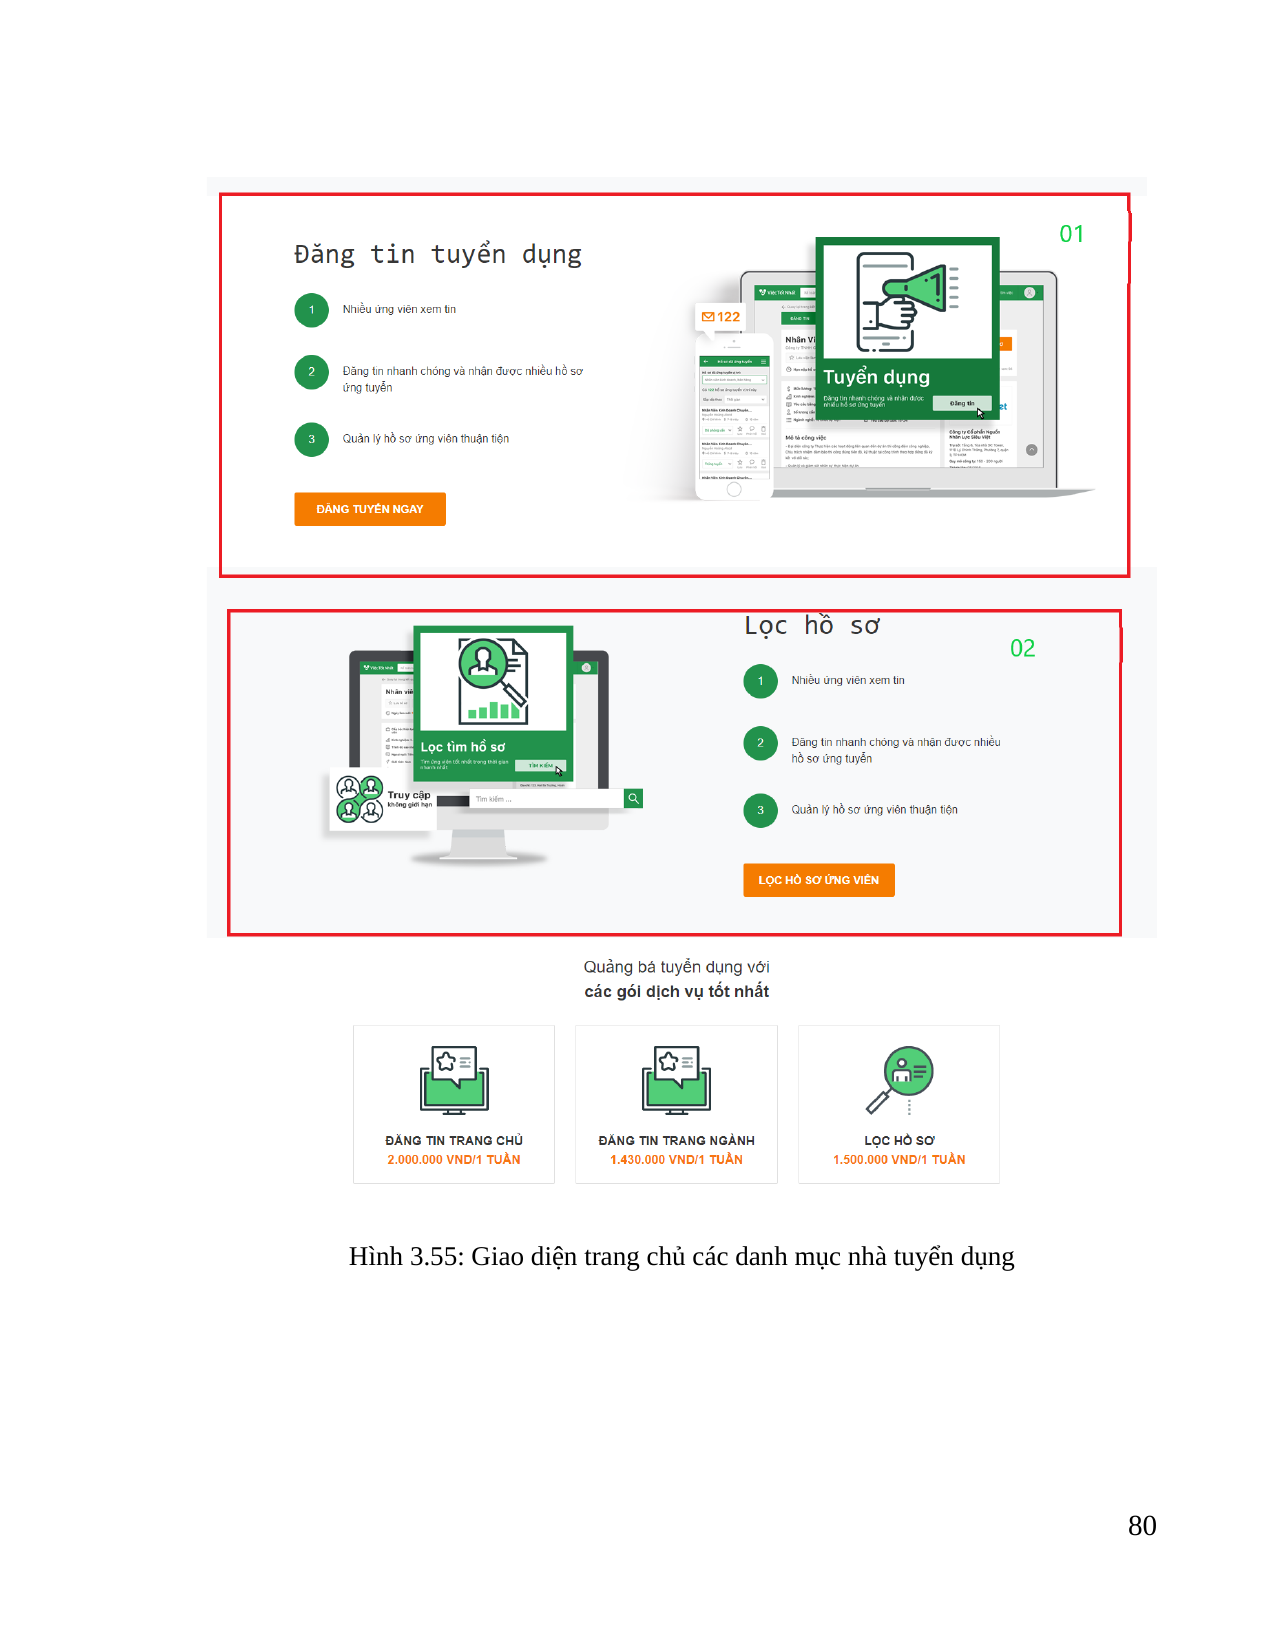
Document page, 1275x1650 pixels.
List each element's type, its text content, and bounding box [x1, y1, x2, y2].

picture [206, 177, 1157, 1213]
